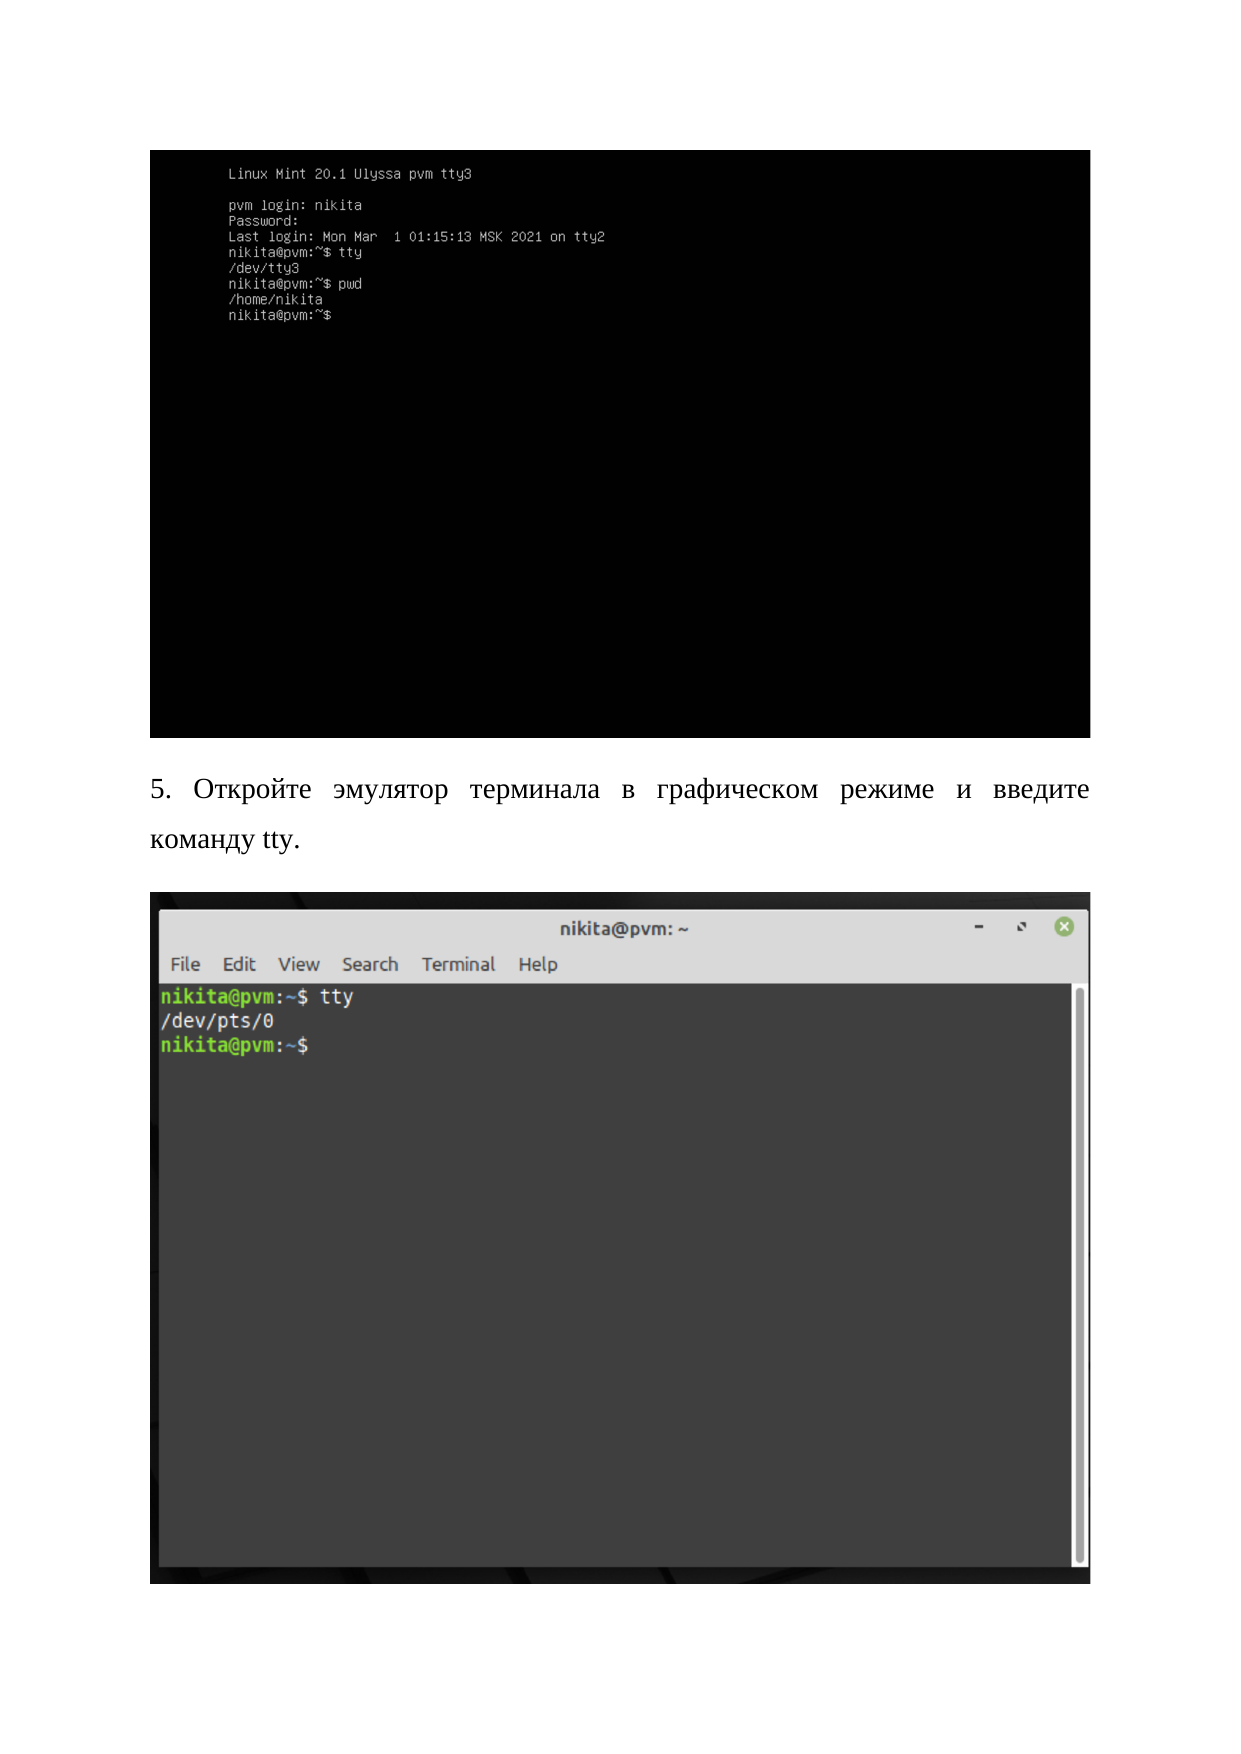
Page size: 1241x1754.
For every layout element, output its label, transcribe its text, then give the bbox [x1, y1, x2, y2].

picture [150, 150, 1091, 738]
picture [150, 892, 1091, 1584]
subtitle 5. Откройте эмулятор терминала в графическом режиме и введите команду tty. [150, 771, 1090, 855]
